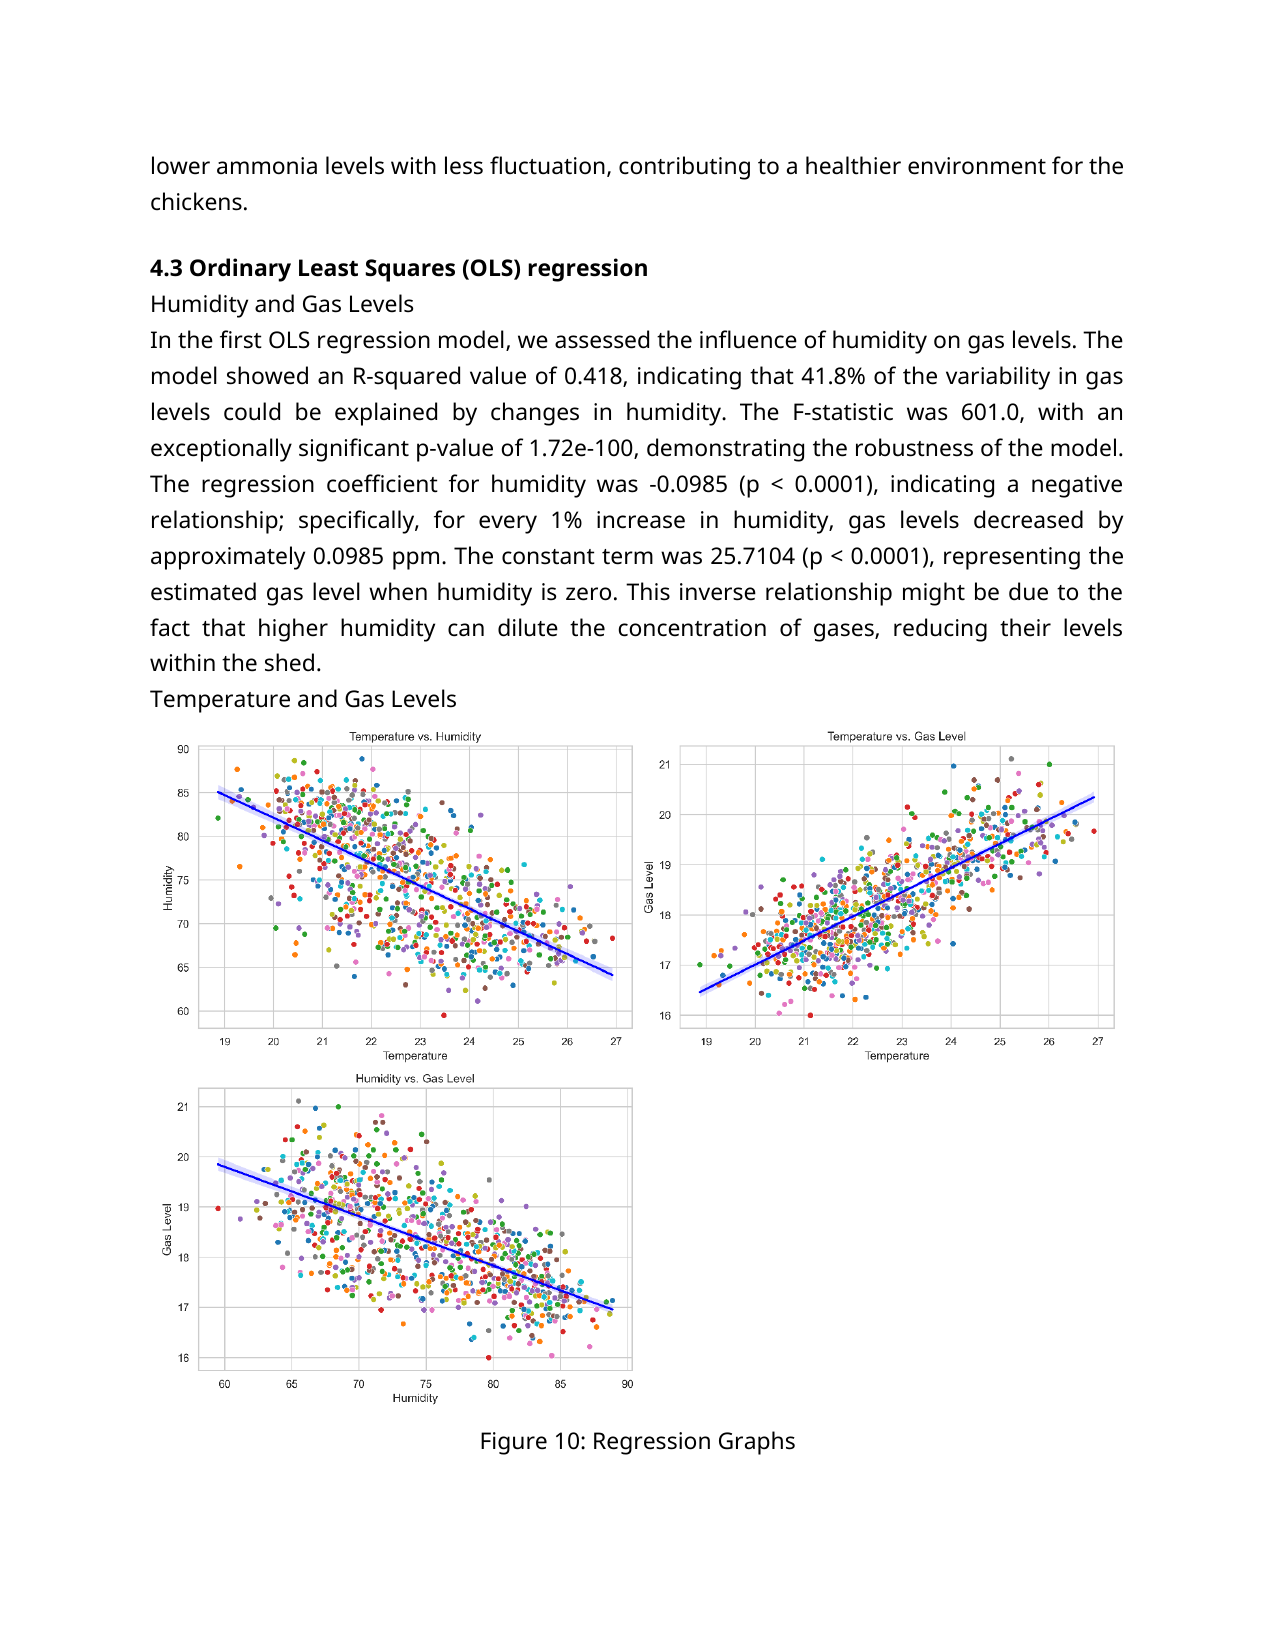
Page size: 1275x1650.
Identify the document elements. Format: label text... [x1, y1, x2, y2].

text Figure 10: Regression Graphs [150, 1416, 1125, 1456]
text Temperature and Gas Levels [150, 683, 1125, 714]
text In the first OLS regression model, we assessed the influence of humidity on gas levels. The model showed an R-squared value of 0.418, indicating that 41.8% of the variability in gas levels could be explained by changes in humidity. The F-statistic was 601.0, with an exceptionally significant p-value of 1.72e-100, demonstrating the robustness of the model. The regression coefficient for humidity was -0.0985 (p < 0.0001), indicating a negative relationship; specifically, for every 1% increase in humidity, gas levels decreased by approximately 0.0985 ppm. The constant term was 25.7104 (p < 0.0001), representing the estimated gas level when humidity is zero. This inverse relationship might be due to the fact that higher humidity can dilute the concentration of gases, reducing their levels within the shed. [150, 324, 1125, 679]
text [150, 150, 1125, 217]
picture [150, 719, 1125, 1416]
text 4.3 Ordinary Least Squares (OLS) regression [150, 252, 1125, 283]
text Humidity and Gas Levels [150, 288, 1125, 319]
